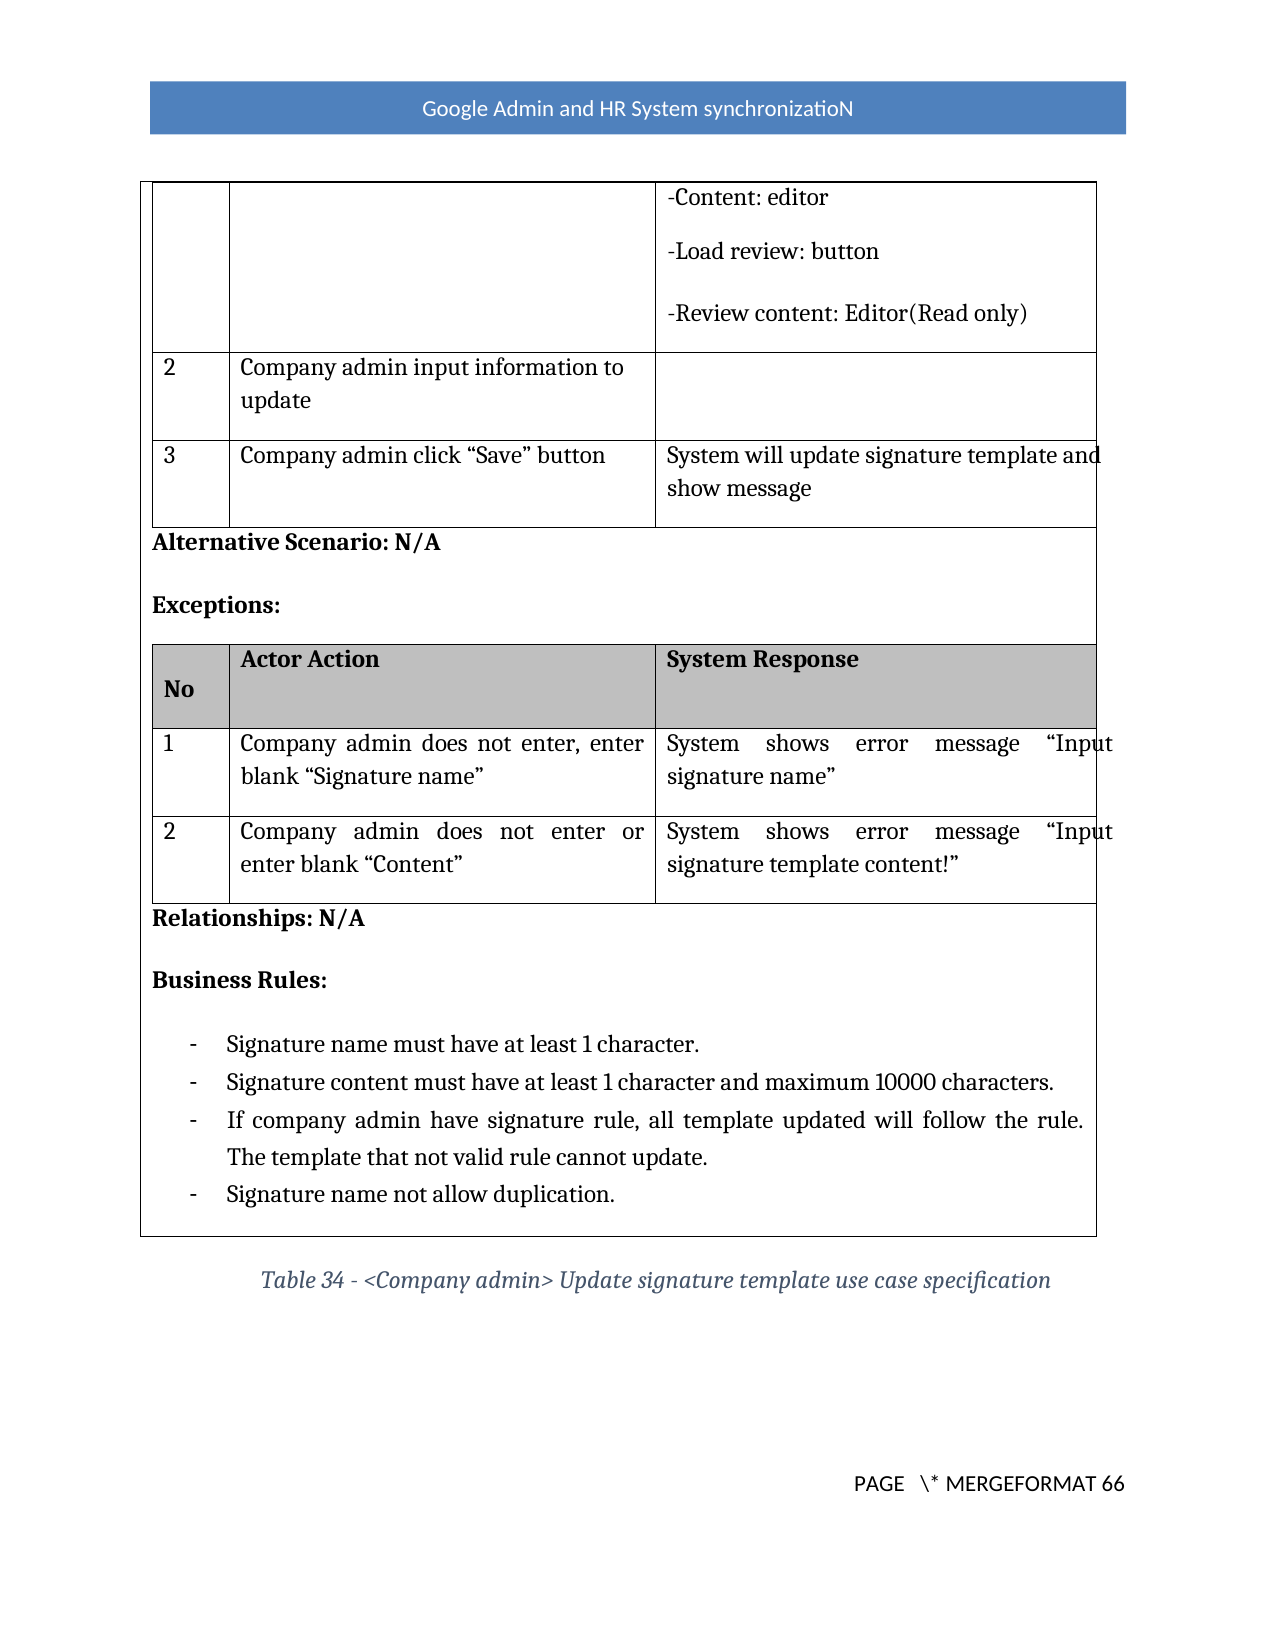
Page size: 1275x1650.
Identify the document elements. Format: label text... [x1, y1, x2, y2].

text Table 34 - <Company admin> Update signature template use case specification [187, 1266, 1125, 1295]
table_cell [141, 182, 1096, 1236]
